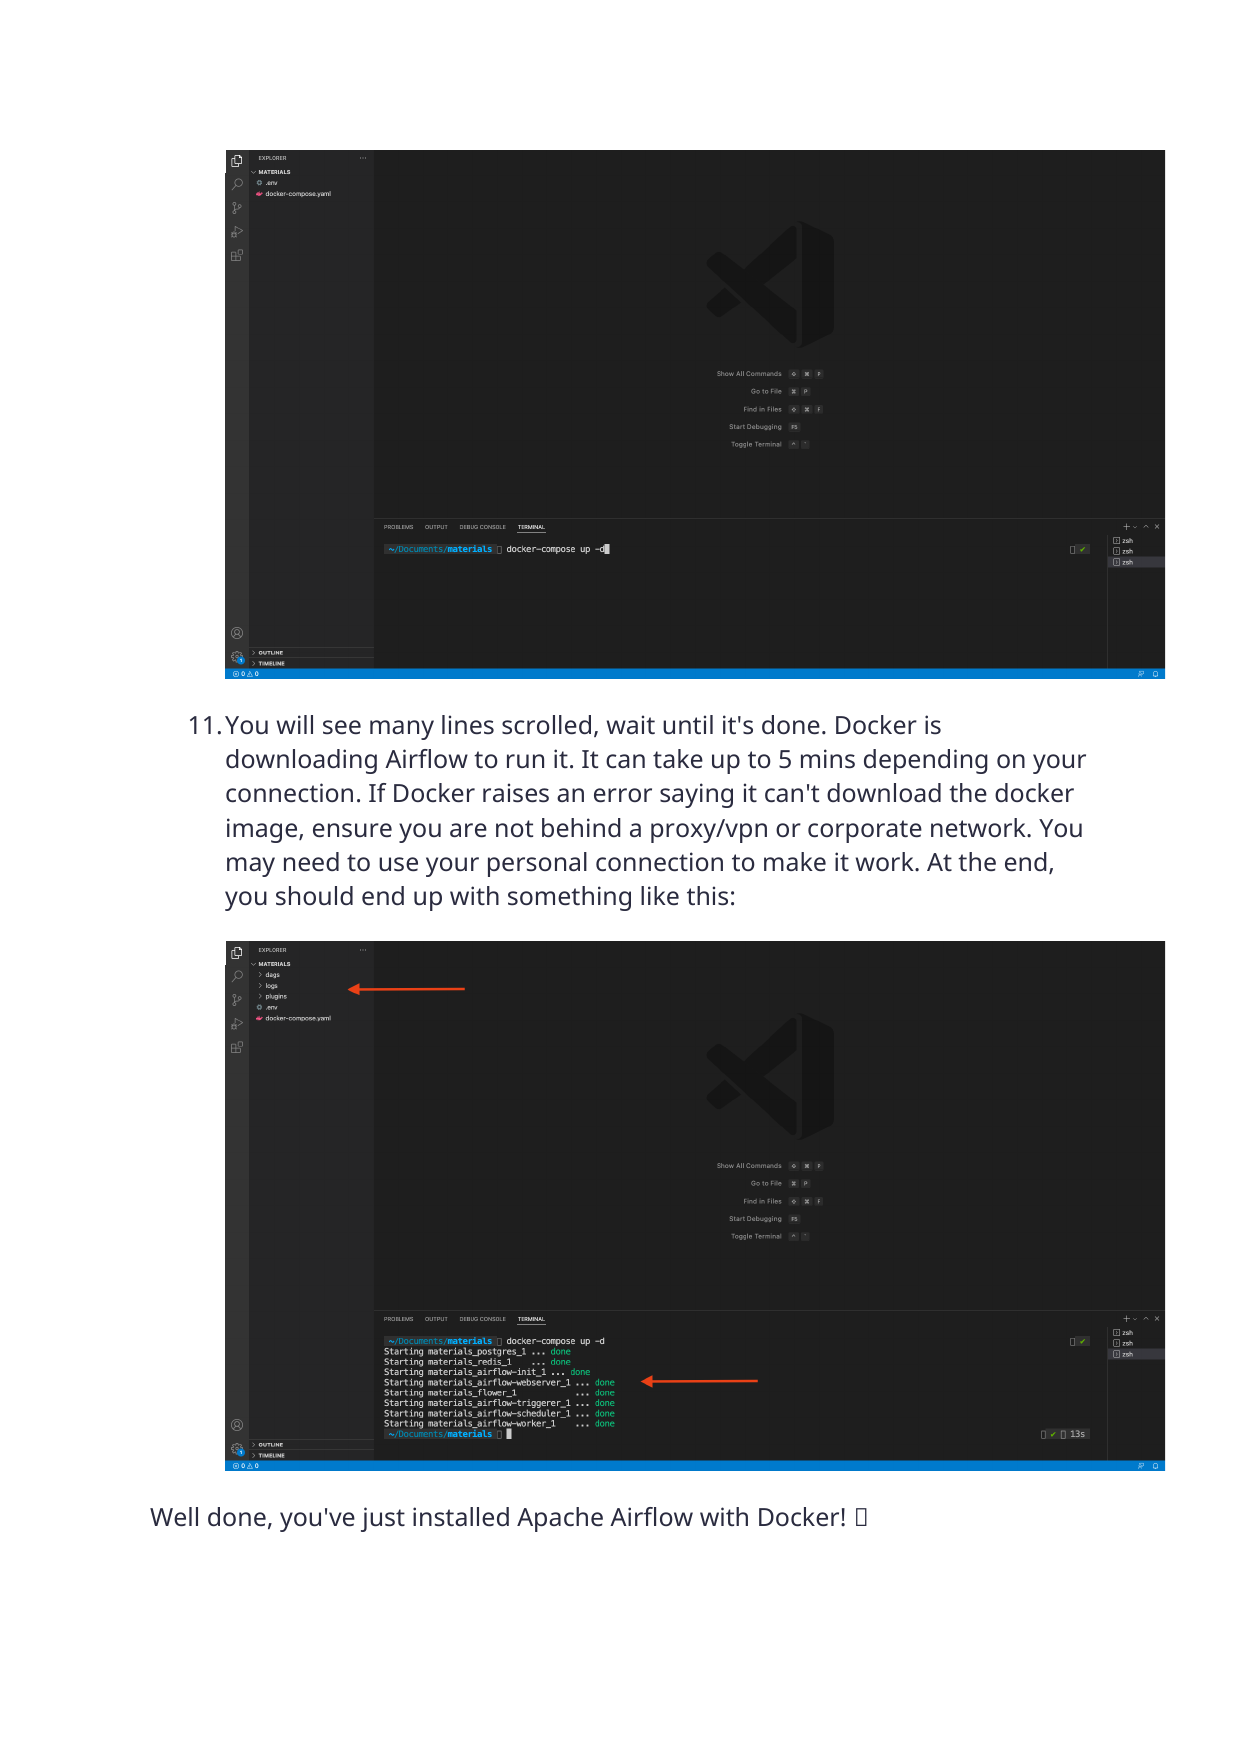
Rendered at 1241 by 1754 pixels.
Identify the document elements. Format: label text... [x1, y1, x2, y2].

list You will see many lines scrolled, wait until it's done. Docker is downloading Airflow to run it. It can take up to 5 mins depending on your connection. If Docker raises an error saying it can't download the docker image, ensure you are not behind a proxy/vpn or corporate network. You may need to use your personal connection to make it work. At the end, you should end up with something like this: [187, 708, 1090, 912]
text Well done, you've just installed Apache Airflow with Docker! 🎉 [150, 1499, 1090, 1534]
picture [225, 150, 1166, 679]
picture [225, 941, 1166, 1471]
